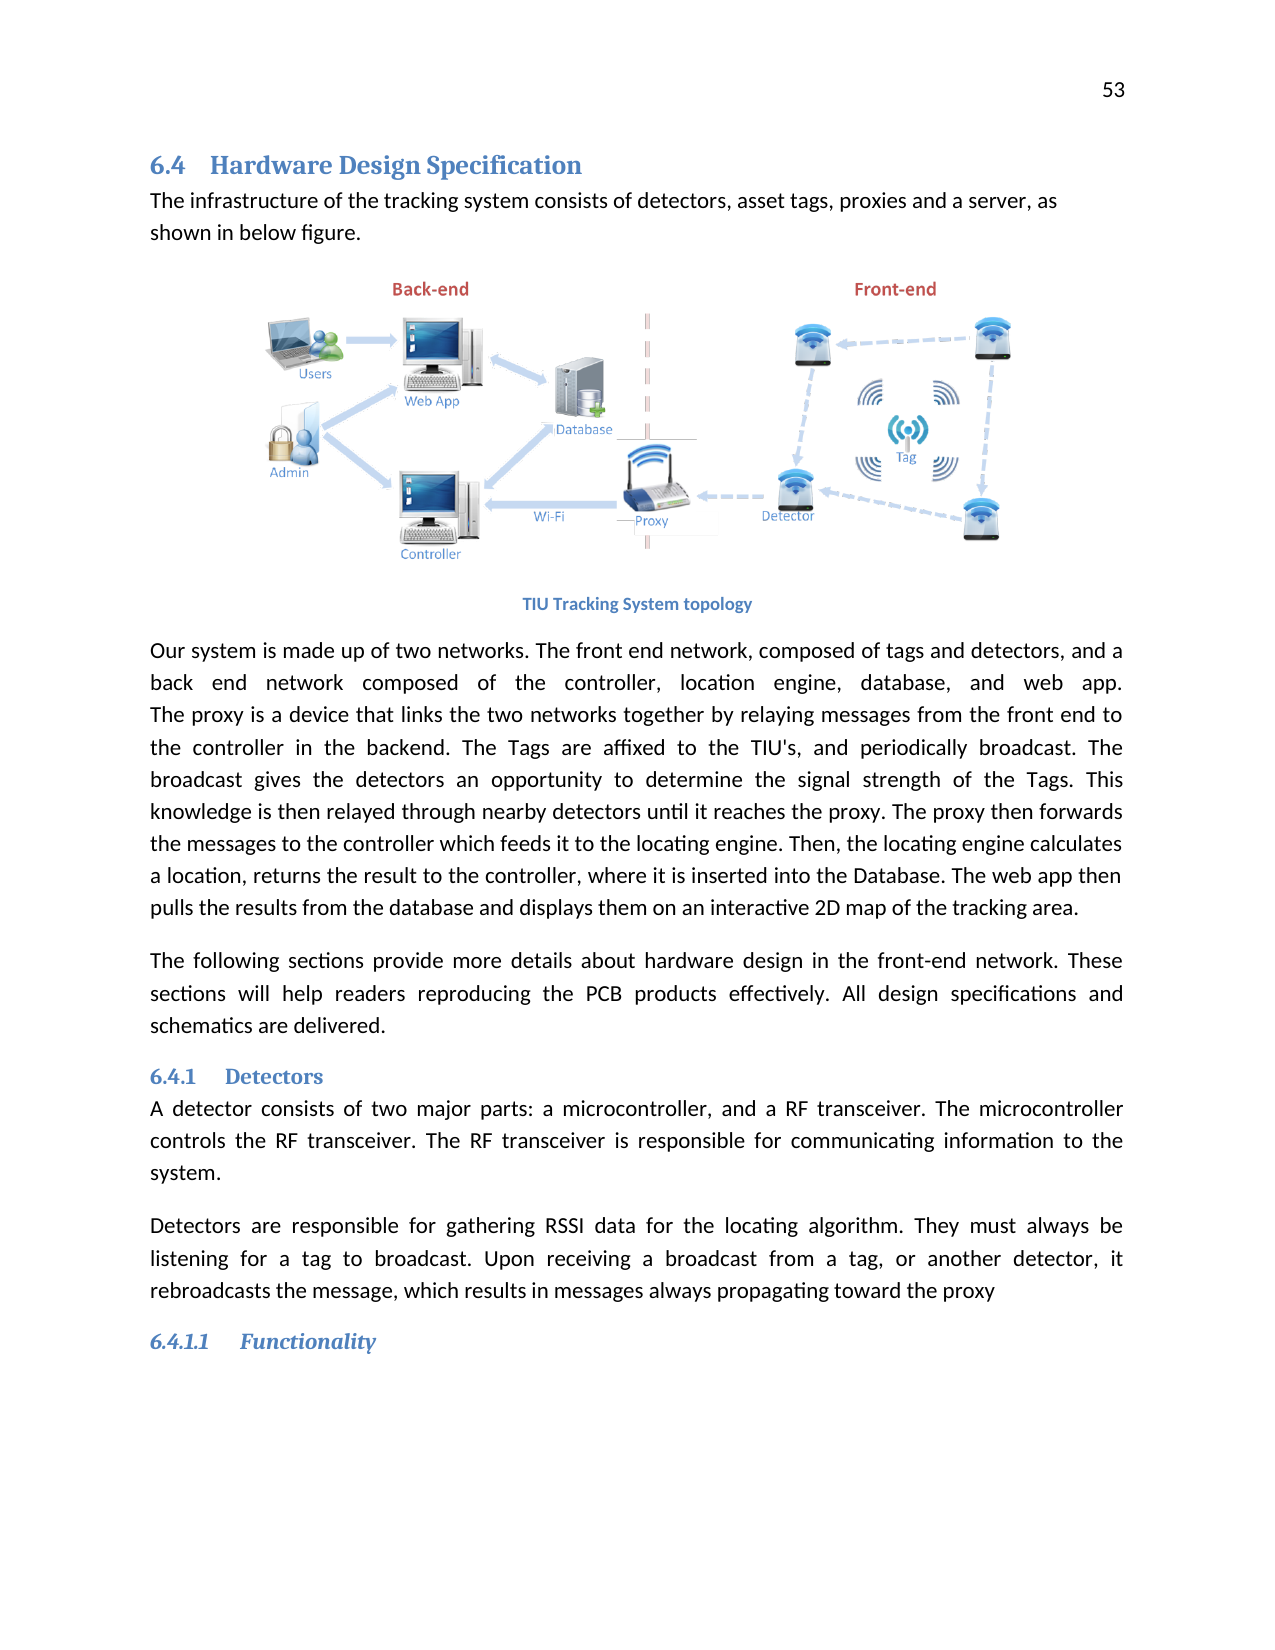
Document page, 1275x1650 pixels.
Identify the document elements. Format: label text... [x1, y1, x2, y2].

text Detectors are responsible for gathering RSSI data for the locating algorithm. They must always be listening for a tag to broadcast. Upon receiving a broadcast from a tag, or another detector, it rebroadcasts the message, which results in messages always propagating toward the proxy [150, 1212, 1125, 1304]
text TIU Tracking System topology [150, 592, 1125, 615]
text The infrastructure of the tracking system consists of detectors, asset tags, proxies and a server, as shown in below figure. [150, 186, 1125, 246]
text Our system is made up of two networks. The front end network, composed of tags and detectors, and a back end network composed of the controller, location engine, database, and web app. The proxy is a device that links the two networks together by relaying messages from the front end to the controller in the backend. The Tags are affixed to the TIU's, and periodically broadcast. The broadcast gives the detectors an opportunity to determine the signal strength of the Tags. This knowledge is then relayed through nearby detectors until it reaches the proxy. The proxy then forwards the messages to the controller which feeds it to the locating engine. Then, the locating engine calculates a location, returns the result to the controller, where it is inserted into the Database. The web app then pulls the results from the database and displays them on an interactive 2D map of the tracking area. [150, 636, 1125, 922]
text The following sections provide more details about hardware design in the front-end network. These sections will help readers reproducing the PCB products effectively. All design specifications and schematics are delivered. [150, 947, 1125, 1039]
subtitle Hardware Design Specification [150, 150, 1125, 181]
text A detector consists of two major parts: a microcontroller, and a RF transceiver. The microcontroller controls the RF transceiver. The RF transceiver is responsible for communicating information to the system. [150, 1094, 1125, 1187]
subtitle Functionality [150, 1329, 1125, 1355]
subtitle Detectors [150, 1064, 1125, 1090]
picture [260, 271, 1015, 568]
